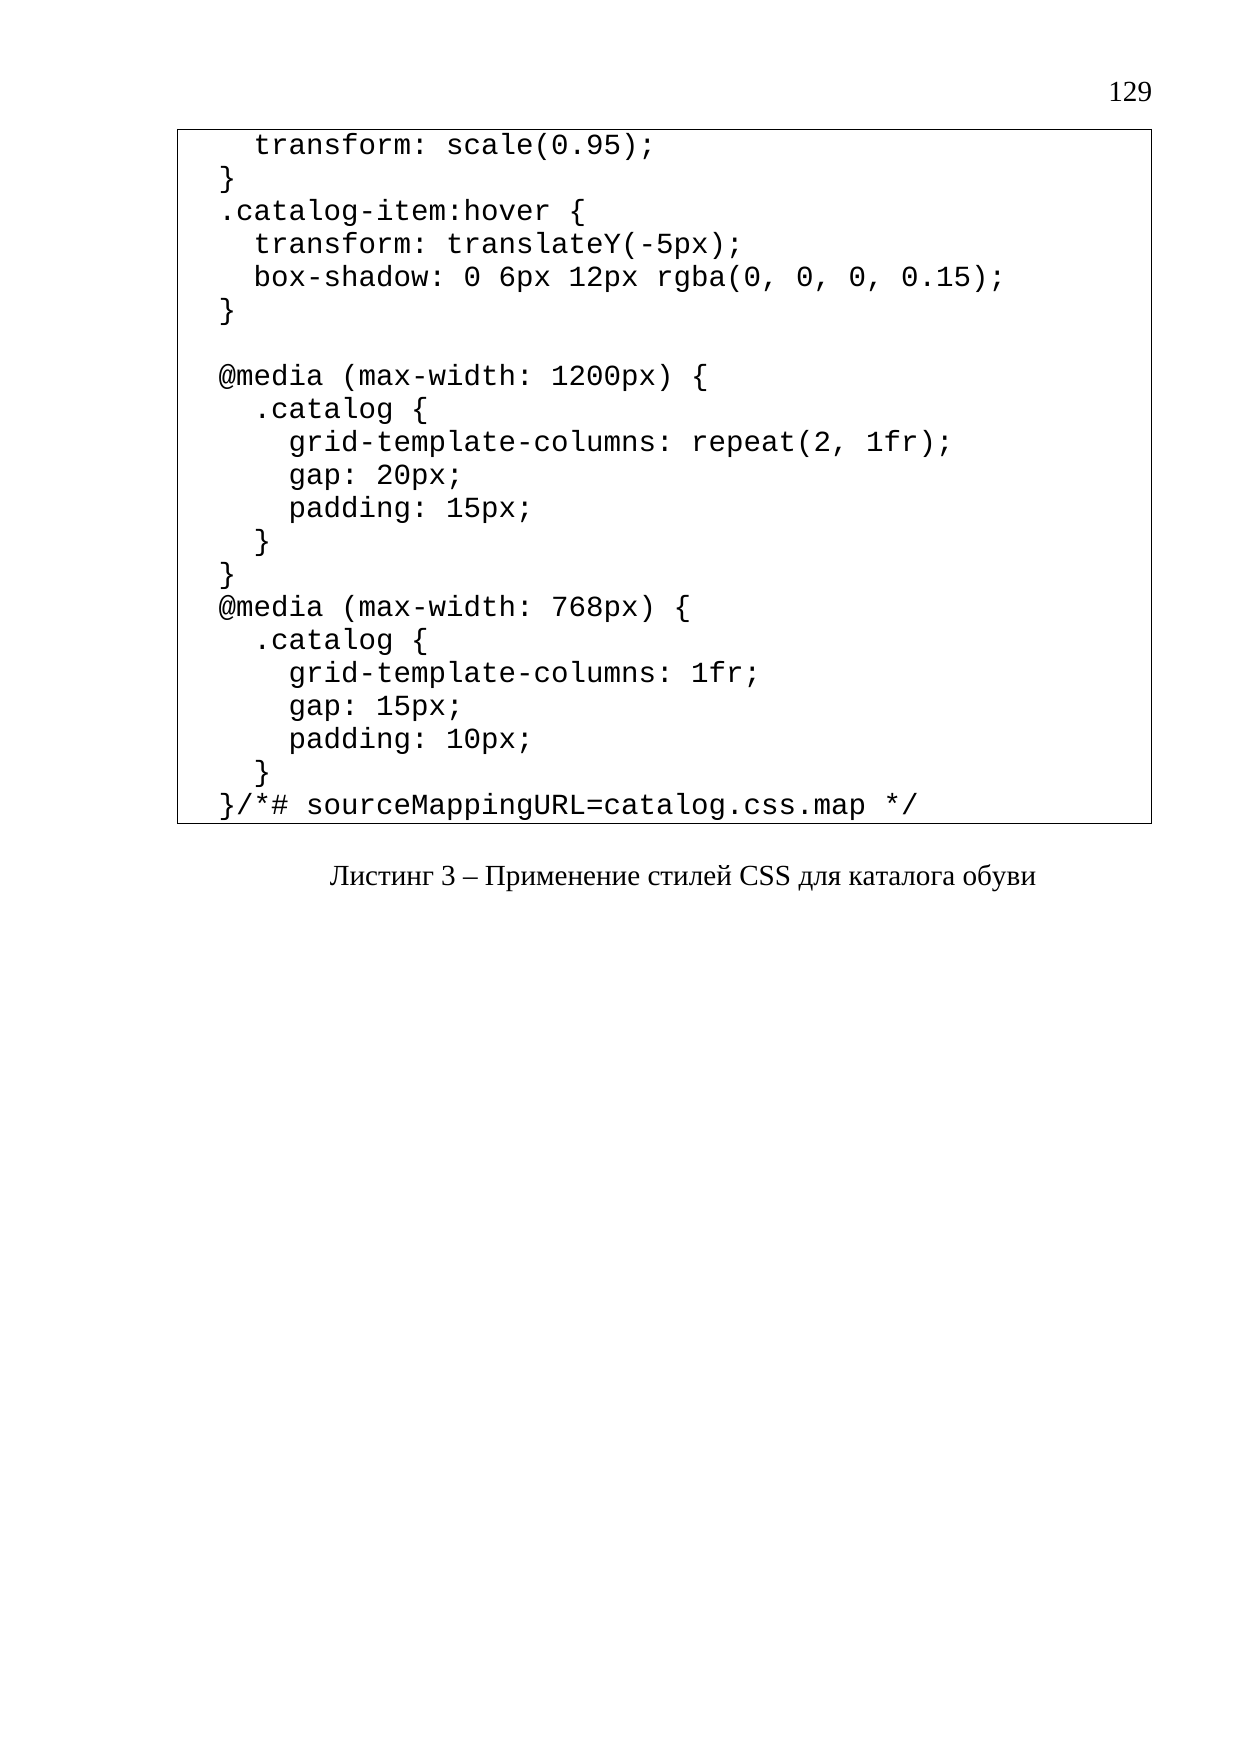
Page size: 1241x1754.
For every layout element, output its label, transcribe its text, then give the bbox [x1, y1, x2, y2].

text Листинг 3 – Применение стилей CSS для каталога обуви [177, 858, 1152, 891]
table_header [178, 130, 1151, 823]
